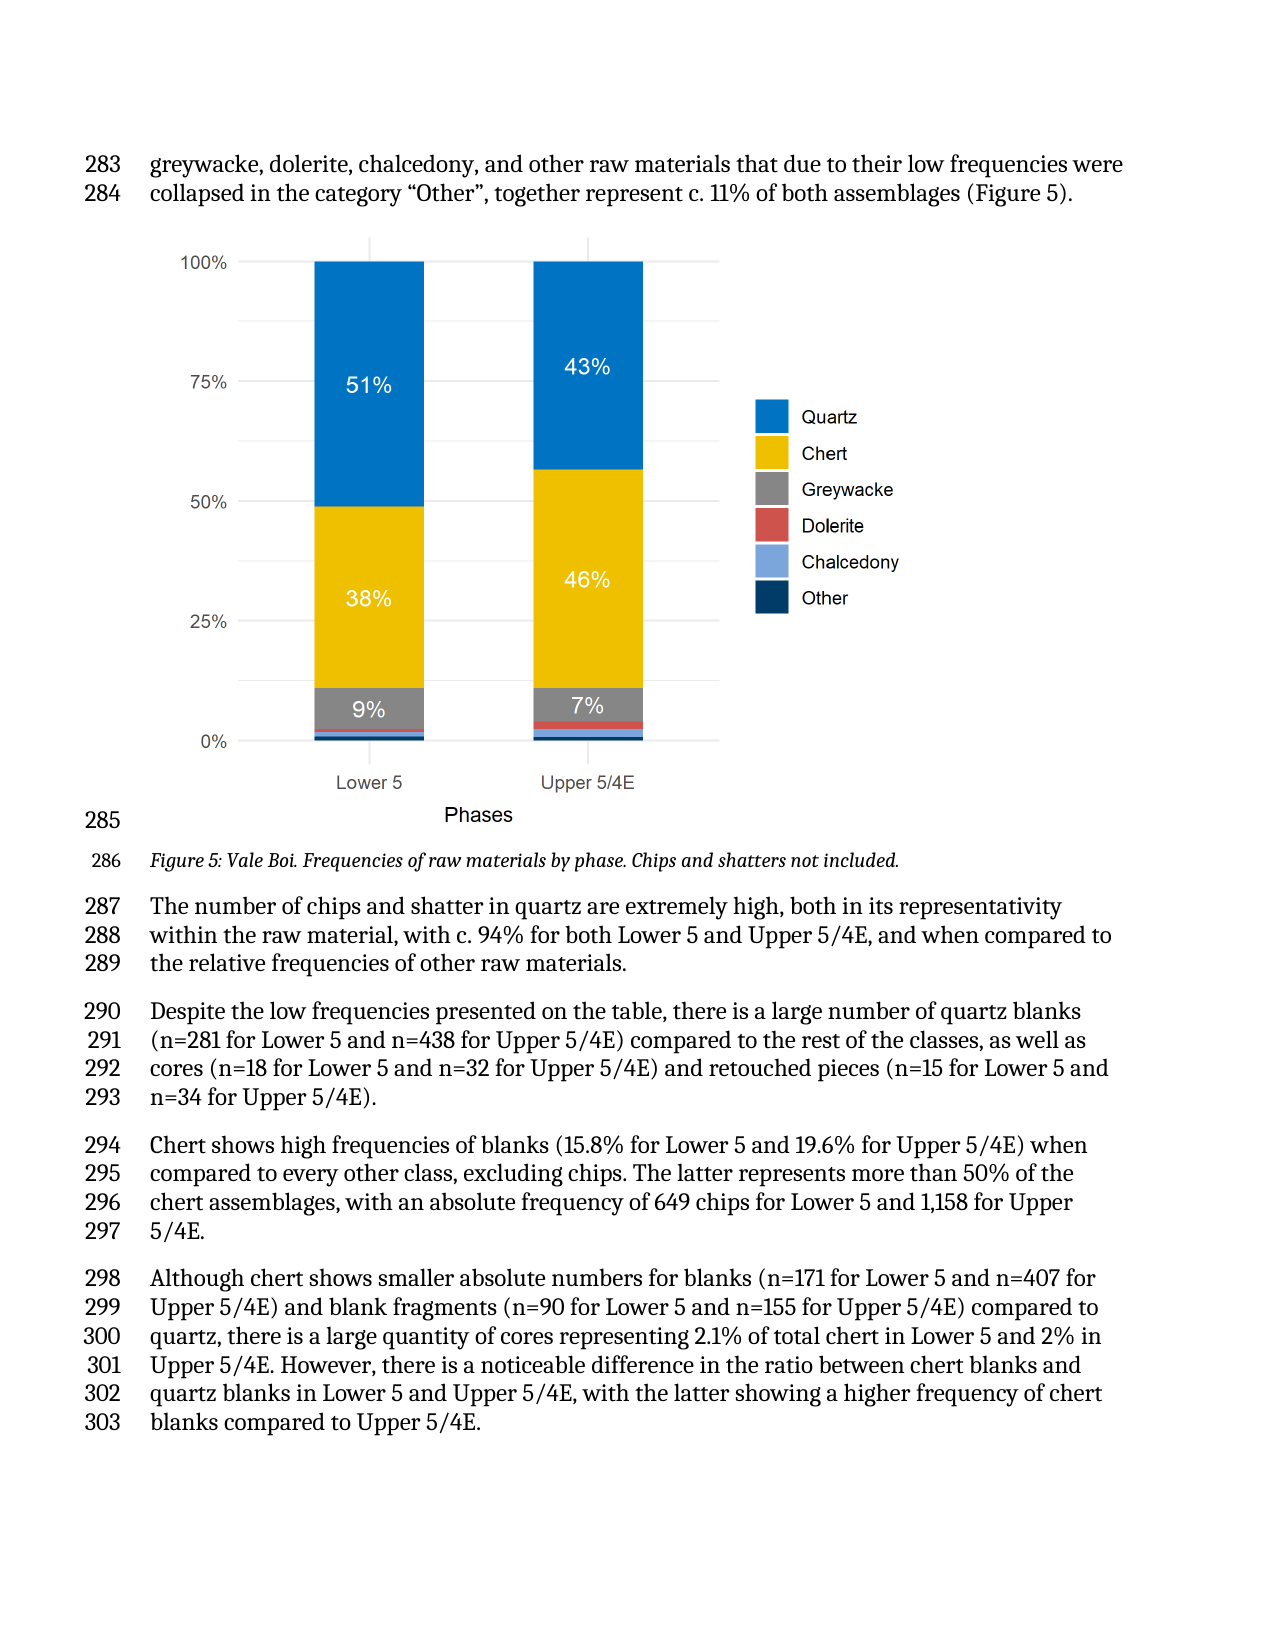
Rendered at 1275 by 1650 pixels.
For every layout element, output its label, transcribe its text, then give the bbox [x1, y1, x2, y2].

text Figure 5: Vale Boi. Frequencies of raw materials by phase. Chips and shatters not included. [150, 849, 1125, 873]
text The number of chips and shatter in quartz are extremely high, both in its representativity within the raw material, with c. 94% for both Lower 5 and Upper 5/4E, and when compared to the relative frequencies of other raw materials. [150, 892, 1125, 978]
text Although chert shows smaller absolute numbers for blanks (n=171 for Lower 5 and n=407 for Upper 5/4E) and blank fragments (n=90 for Lower 5 and n=155 for Upper 5/4E) compared to quartz, there is a large quantity of cores representing 2.1% of total chert in Lower 5 and 2% in Upper 5/4E. However, there is a noticeable difference in the ratio between chert blanks and quartz blanks in Lower 5 and Upper 5/4E, with the latter showing a higher frequency of chert blanks compared to Upper 5/4E. [150, 1264, 1125, 1437]
picture [168, 226, 922, 829]
text Despite the low frequencies presented on the table, there is a large number of quartz blanks (n=281 for Lower 5 and n=438 for Upper 5/4E) compared to the rest of the classes, as well as cores (n=18 for Lower 5 and n=32 for Upper 5/4E) and retouched pieces (n=15 for Lower 5 and n=34 for Upper 5/4E). [150, 997, 1125, 1112]
text Chert shows high frequencies of blanks (15.8% for Lower 5 and 19.6% for Upper 5/4E) when compared to every other class, excluding chips. The latter represents more than 50% of the chert assemblages, with an absolute frequency of 649 chips for Lower 5 and 1,158 for Upper 5/4E. [150, 1131, 1125, 1246]
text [150, 150, 1125, 207]
